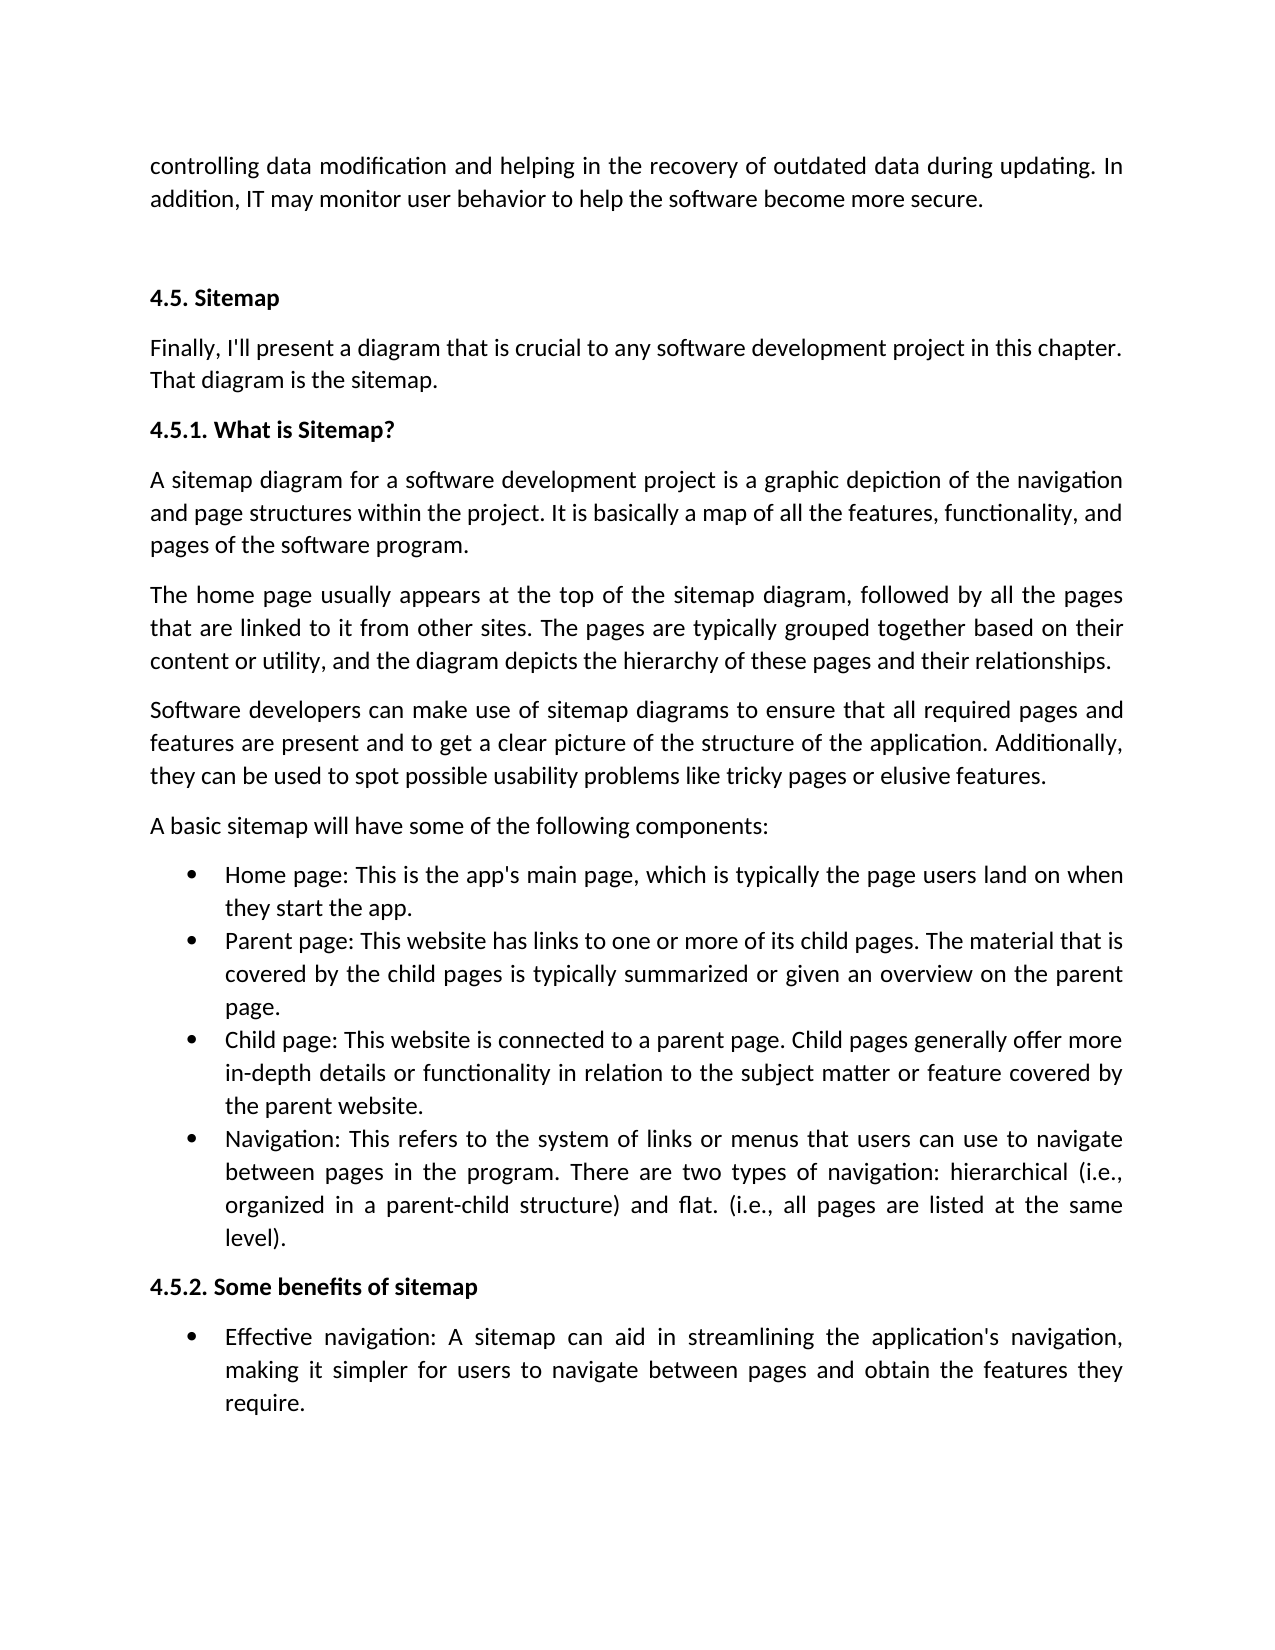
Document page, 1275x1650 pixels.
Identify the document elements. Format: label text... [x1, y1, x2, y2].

text 4.5. Sitemap [150, 282, 1125, 313]
text A basic sitemap will have some of the following components: [150, 810, 1125, 841]
list Parent page: This website has links to one or more of its child pages. The material that is covered by the child pages is typically summarized or given an overview on the parent page. [187, 925, 1125, 1022]
text 4.5.2. Some benefits of sitemap [150, 1271, 1125, 1302]
list Navigation: This refers to the system of links or menus that users can use to navigate between pages in the program. There are two types of navigation: hierarchical (i.e., organized in a parent-child structure) and flat. (i.e., all pages are listed at the same level). [187, 1123, 1125, 1252]
text 4.5.1. What is Sitemap? [150, 414, 1125, 445]
list Child page: This website is connected to a parent page. Child pages generally offer more in-depth details or functionality in relation to the subject matter or feature covered by the parent website. [187, 1024, 1125, 1121]
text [150, 150, 1125, 213]
text The home page usually appears at the top of the sitemap diagram, followed by all the pages that are linked to it from other sites. The pages are typically grouped together based on their content or utility, and the diagram depicts the hierarchy of these pages and their relationships. [150, 579, 1125, 676]
text A sitemap diagram for a software development project is a graphic depiction of the navigation and page structures within the project. It is basically a map of all the features, functionality, and pages of the software program. [150, 464, 1125, 560]
list Effective navigation: A sitemap can aid in streamlining the application's navigation, making it simpler for users to navigate between pages and obtain the features they require. [187, 1321, 1125, 1417]
list Home page: This is the app's main page, which is typically the page users land on when they start the app. [187, 859, 1125, 923]
text Software developers can make use of sitemap diagrams to ensure that all required pages and features are present and to get a clear picture of the structure of the application. Additionally, they can be used to spot possible usability problems like tricky pages or elusive features. [150, 694, 1125, 791]
text Finally, I'll present a diagram that is crucial to any software development project in this chapter. That diagram is the sitemap. [150, 332, 1125, 395]
